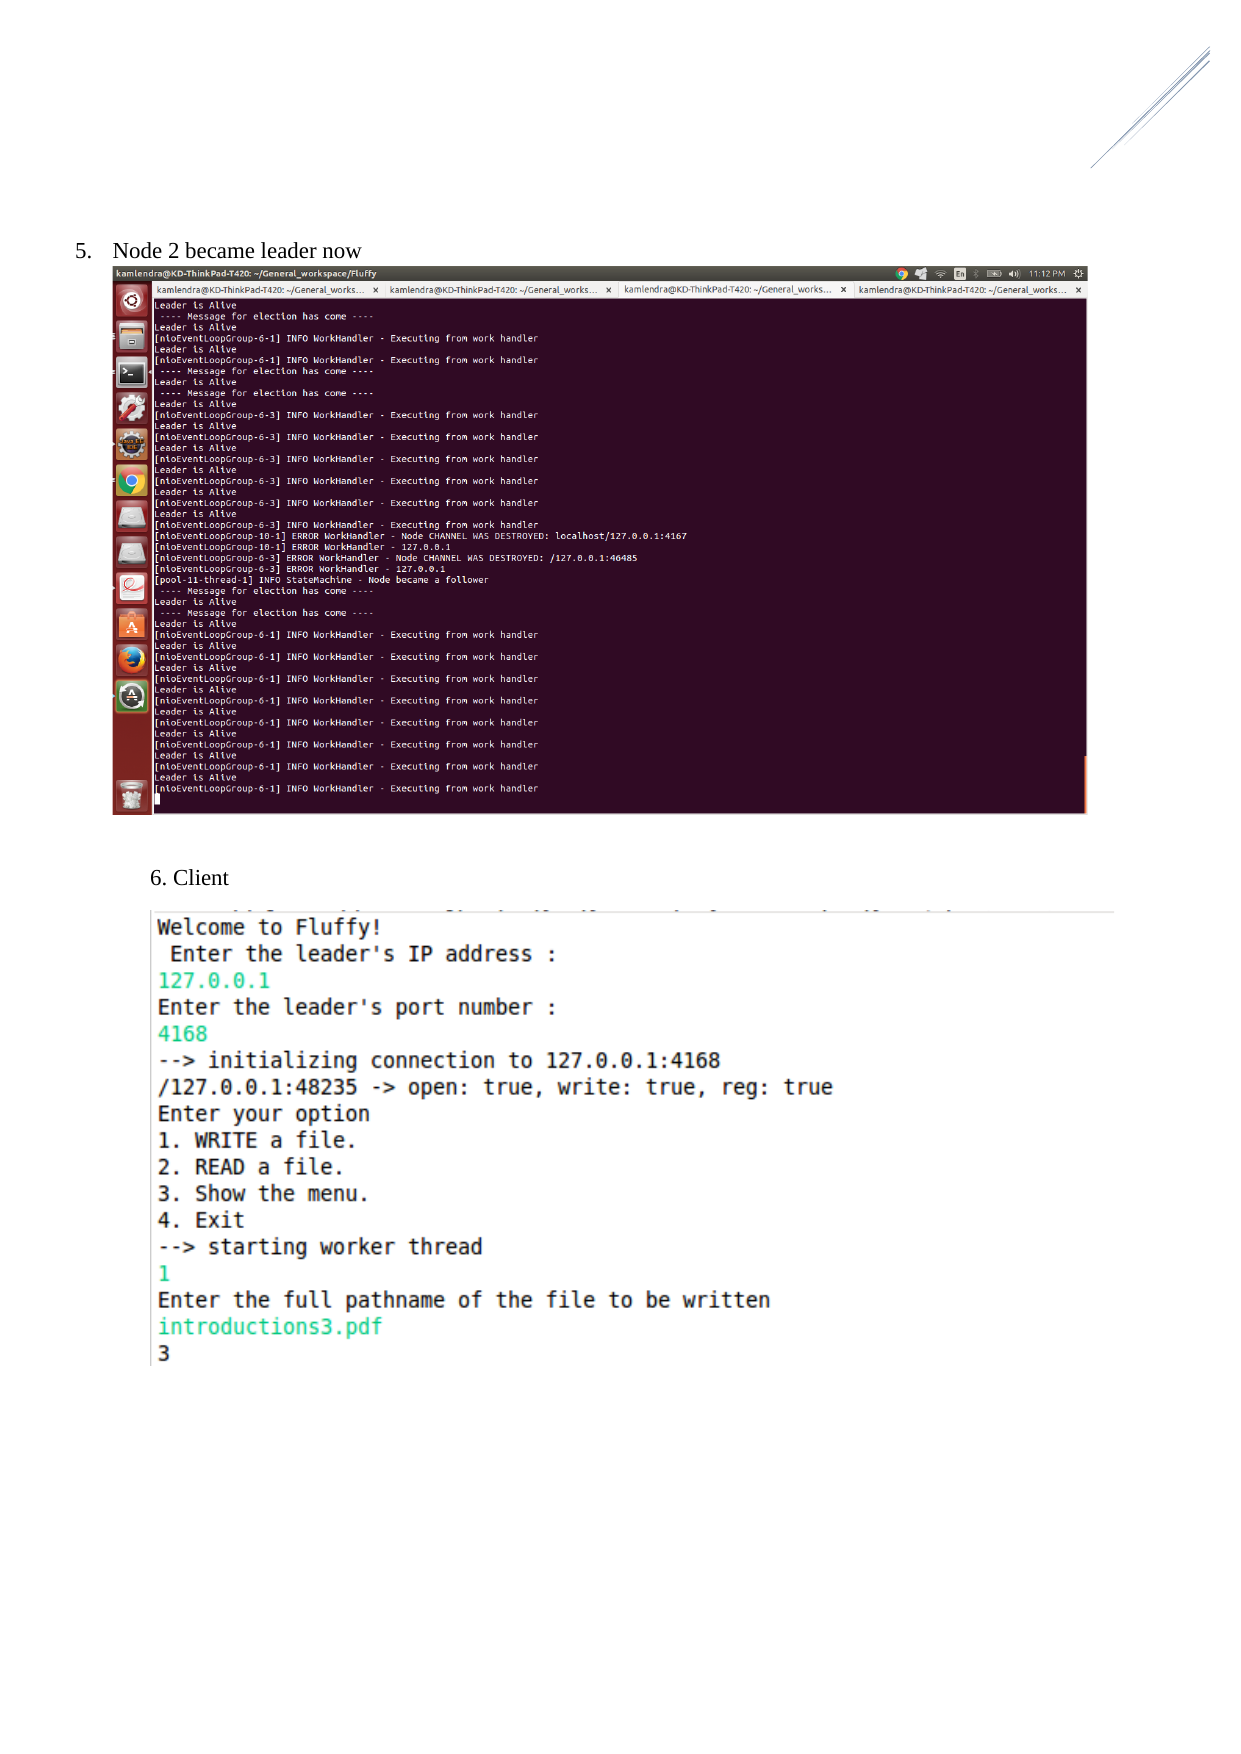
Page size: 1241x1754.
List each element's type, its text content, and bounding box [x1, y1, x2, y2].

picture [150, 910, 1116, 1366]
list 6. Client [150, 864, 1090, 890]
picture [112, 266, 1088, 815]
